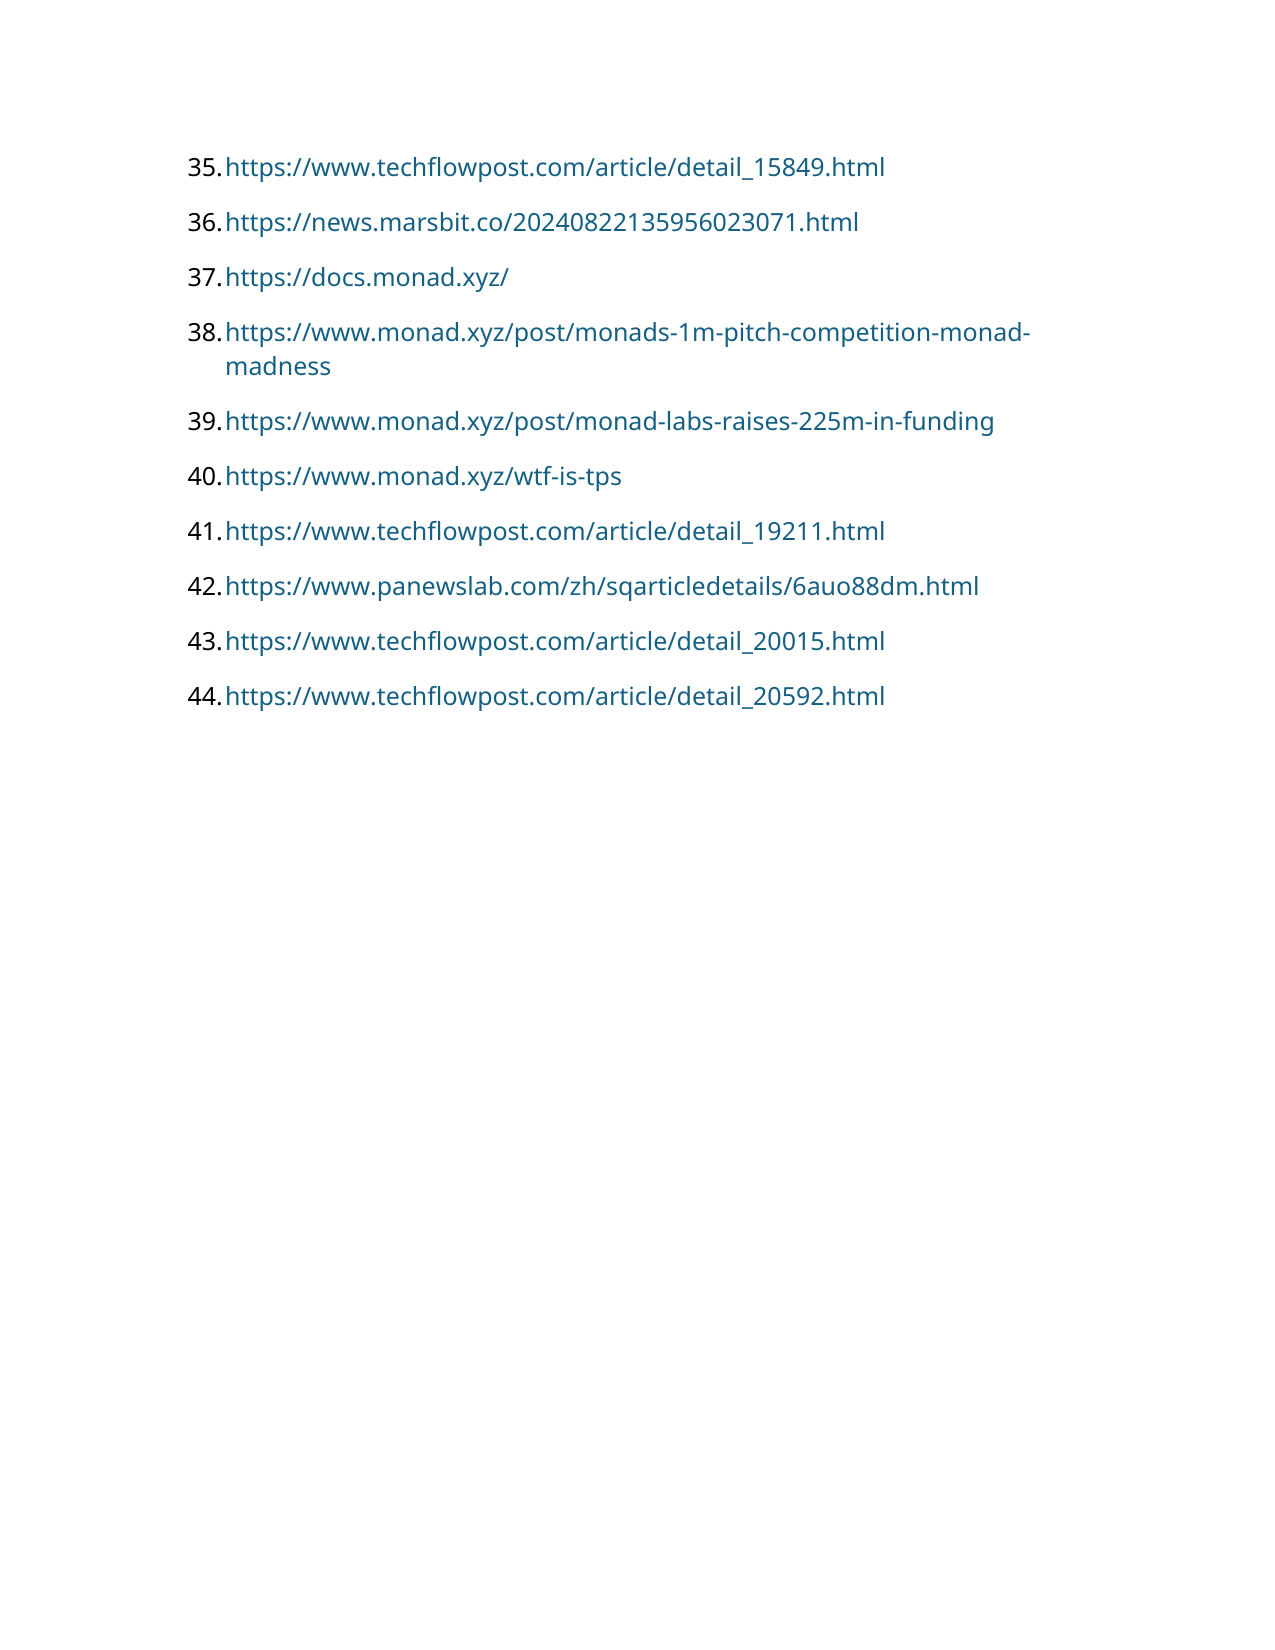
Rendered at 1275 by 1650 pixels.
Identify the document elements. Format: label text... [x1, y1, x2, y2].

list https://www.techflowpost.com/article/detail_20015.html [187, 623, 1125, 657]
list https://www.monad.xyz/post/monads-1m-pitch-competition-monad-madness [187, 315, 1125, 383]
list https://www.techflowpost.com/article/detail_20592.html [187, 678, 1125, 712]
list https://www.techflowpost.com/article/detail_15849.html [187, 150, 1125, 184]
list https://docs.monad.xyz/ [187, 260, 1125, 294]
list https://www.panewslab.com/zh/sqarticledetails/6auo88dm.html [187, 568, 1125, 602]
list https://www.monad.xyz/post/monad-labs-raises-225m-in-funding [187, 404, 1125, 438]
list https://www.techflowpost.com/article/detail_19211.html [187, 513, 1125, 547]
list https://news.marsbit.co/20240822135956023071.html [187, 205, 1125, 239]
list https://www.monad.xyz/wtf-is-tps [187, 458, 1125, 493]
